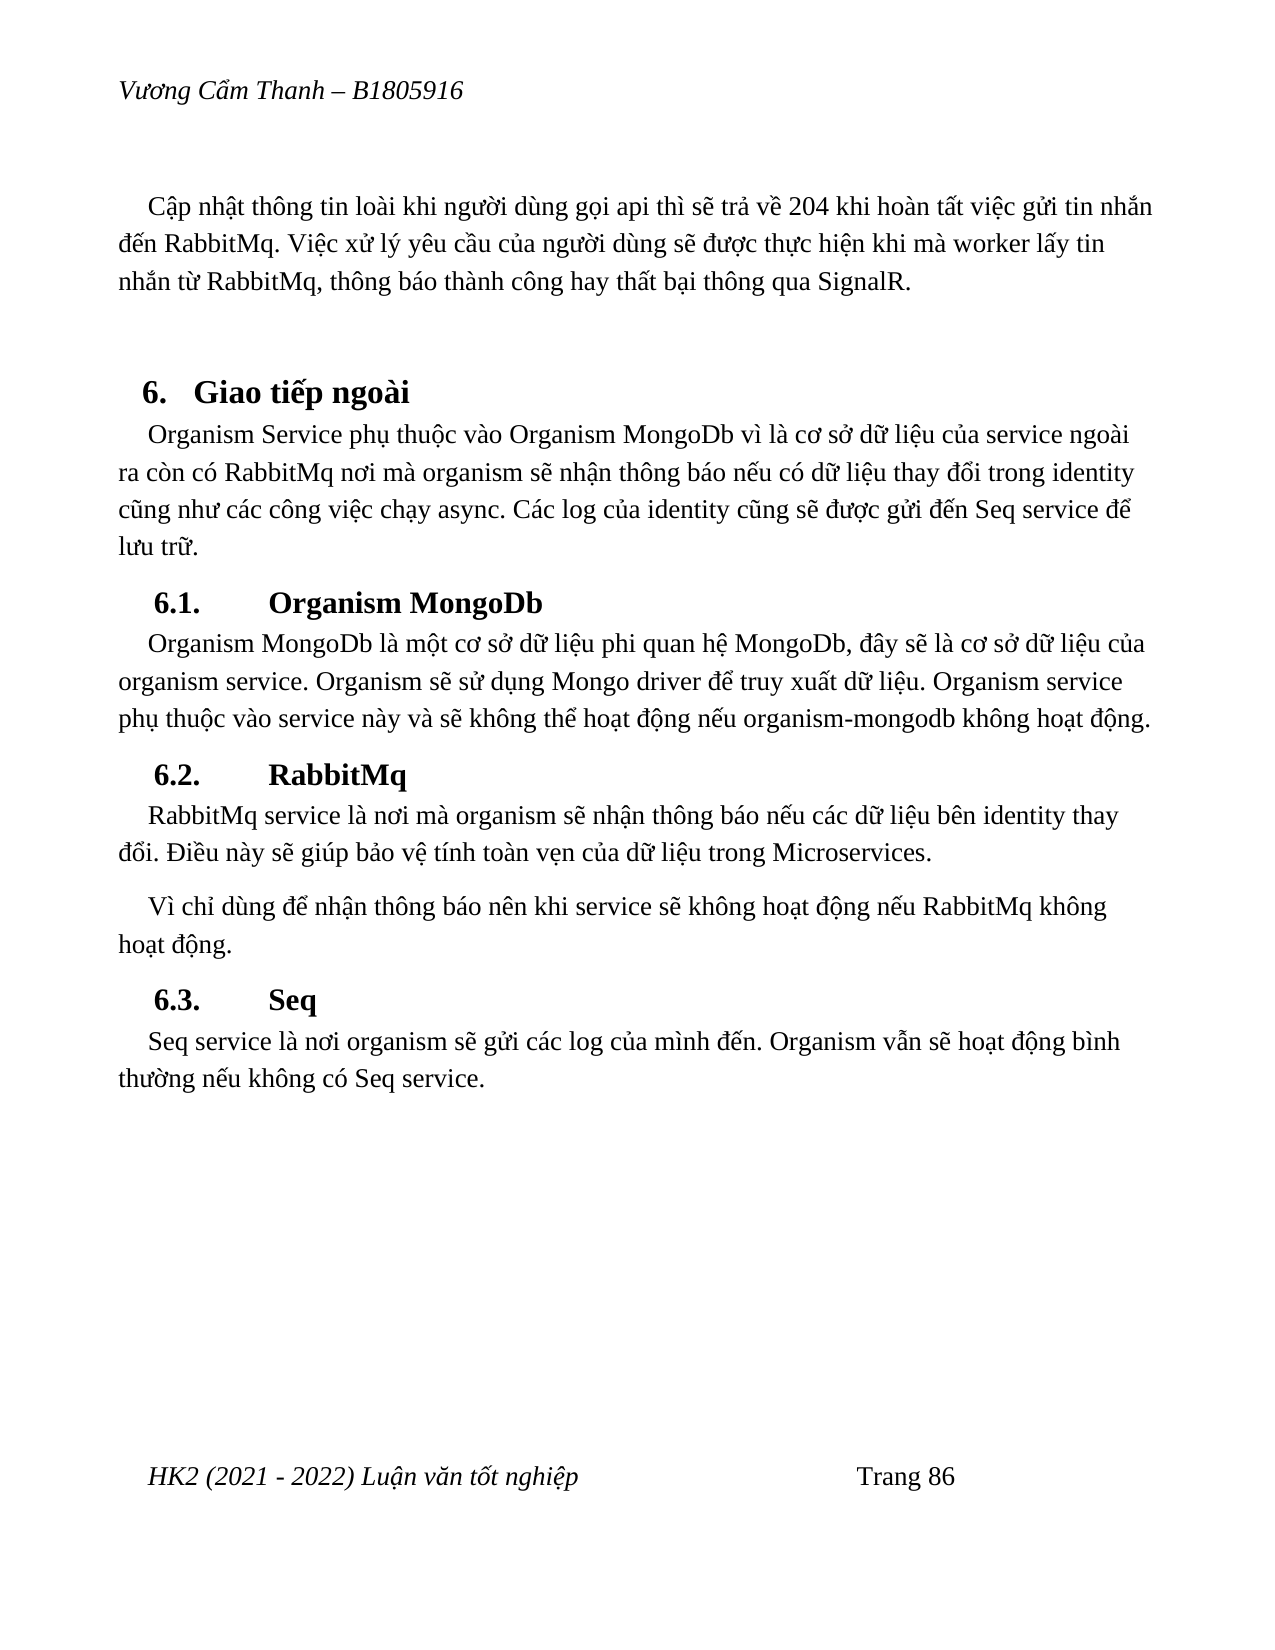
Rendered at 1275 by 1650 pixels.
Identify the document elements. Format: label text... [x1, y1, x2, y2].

text Organism Service phụ thuộc vào Organism MongoDb vì là cơ sở dữ liệu của service ngoài ra còn có RabbitMq nơi mà organism sẽ nhận thông báo nếu có dữ liệu thay đổi trong identity cũng như các công việc chạy async. Các log của identity cũng sẽ được gửi đến Seq service để lưu trữ. [118, 418, 1157, 562]
text Organism MongoDb là một cơ sở dữ liệu phi quan hệ MongoDb, đây sẽ là cơ sở dữ liệu của organism service. Organism sẽ sử dụng Mongo driver để truy xuất dữ liệu. Organism service phụ thuộc vào service này và sẽ không thể hoạt động nếu organism-mongodb không hoạt động. [118, 627, 1157, 733]
text Cập nhật thông tin loài khi người dùng gọi api thì sẽ trả về 204 khi hoàn tất việc gửi tin nhắn đến RabbitMq. Việc xử lý yêu cầu của người dùng sẽ được thực hiện khi mà worker lấy tin nhắn từ RabbitMq, thông báo thành công hay thất bại thông qua SignalR. [118, 190, 1157, 296]
text RabbitMq service là nơi mà organism sẽ nhận thông báo nếu các dữ liệu bên identity thay đổi. Điều này sẽ giúp bảo vệ tính toàn vẹn của dữ liệu trong Microservices. [118, 799, 1157, 868]
subtitle RabbitMq [148, 756, 1157, 792]
text Vì chỉ dùng để nhận thông báo nên khi service sẽ không hoạt động nếu RabbitMq không hoạt động. [118, 890, 1157, 959]
text Seq service là nơi organism sẽ gửi các log của mình đến. Organism vẫn sẽ hoạt động bình thường nếu không có Seq service. [118, 1025, 1157, 1093]
subtitle Giao tiếp ngoài [142, 373, 1157, 411]
subtitle Seq [148, 982, 1157, 1018]
subtitle Organism MongoDb [148, 584, 1157, 620]
